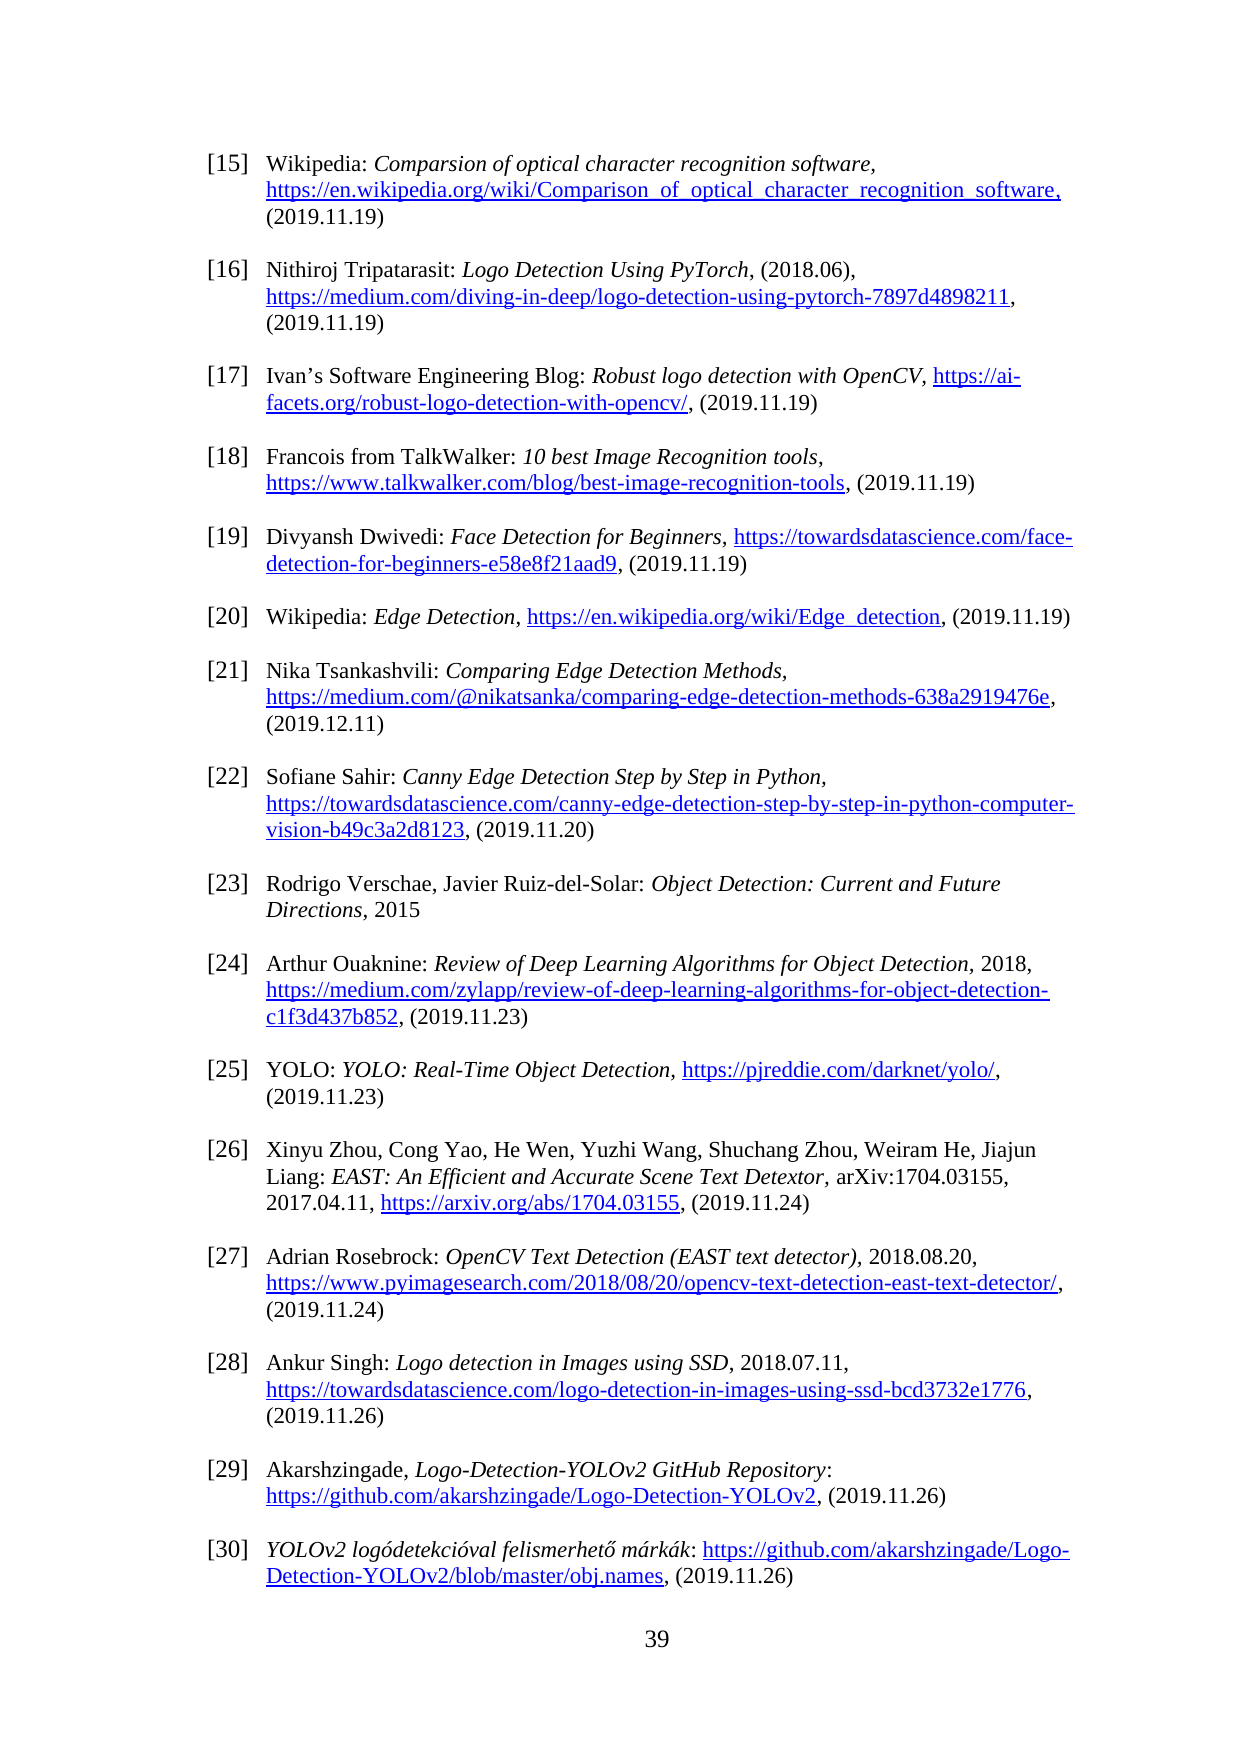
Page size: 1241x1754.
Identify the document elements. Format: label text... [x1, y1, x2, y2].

text YOLO: YOLO: Real-Time Object Detection, https://pjreddie.com/darknet/yolo/, (2019.11.23) [207, 1054, 1092, 1109]
text YOLOv2 logódetekcióval felismerhető márkák: https://github.com/akarshzingade/Logo-Detection-YOLOv2/blob/master/obj.names, (2019.11.26) [207, 1534, 1092, 1589]
text Nithiroj Tripatarasit: Logo Detection Using PyTorch, (2018.06), https://medium.com/diving-in-deep/logo-detection-using-pytorch-7897d4898211, (2019.11.19) [207, 254, 1092, 336]
text Ivan’s Software Engineering Blog: Robust logo detection with OpenCV, https://ai-facets.org/robust-logo-detection-with-opencv/, (2019.11.19) [207, 361, 1092, 416]
text Wikipedia: Comparsion of optical character recognition software, https://en.wikipedia.org/wiki/Comparison_of_optical_character_recognition_software, (2019.11.19) [207, 148, 1092, 229]
text Rodrigo Verschae, Javier Ruiz-del-Solar: Object Detection: Current and Future Directions, 2015 [207, 868, 1092, 923]
text Nika Tsankashvili: Comparing Edge Detection Methods, https://medium.com/@nikatsanka/comparing-edge-detection-methods-638a2919476e, (2019.12.11) [207, 655, 1092, 736]
text Xinyu Zhou, Cong Yao, He Wen, Yuzhi Wang, Shuchang Zhou, Weiram He, Jiajun Liang: EAST: An Efficient and Accurate Scene Text Detextor, arXiv:1704.03155, 2017.04.11, https://arxiv.org/abs/1704.03155, (2019.11.24) [207, 1134, 1092, 1216]
text Wikipedia: Edge Detection, https://en.wikipedia.org/wiki/Edge_detection, (2019.11.19) [207, 601, 1092, 630]
text Adrian Rosebrock: OpenCV Text Detection (EAST text detector), 2018.08.20, https://www.pyimagesearch.com/2018/08/20/opencv-text-detection-east-text-detector/, (2019.11.24) [207, 1241, 1092, 1322]
text Arthur Ouaknine: Review of Deep Learning Algorithms for Object Detection, 2018, https://medium.com/zylapp/review-of-deep-learning-algorithms-for-object-detection-c1f3d437b852, (2019.11.23) [207, 948, 1092, 1029]
text Divyansh Dwivedi: Face Detection for Beginners, https://towardsdatascience.com/face-detection-for-beginners-e58e8f21aad9, (2019.11.19) [207, 521, 1092, 576]
text Ankur Singh: Logo detection in Images using SSD, 2018.07.11, https://towardsdatascience.com/logo-detection-in-images-using-ssd-bcd3732e1776, (2019.11.26) [207, 1347, 1092, 1429]
text Francois from TalkWalker: 10 best Image Recognition tools, https://www.talkwalker.com/blog/best-image-recognition-tools, (2019.11.19) [207, 441, 1092, 496]
text Sofiane Sahir: Canny Edge Detection Step by Step in Python, https://towardsdatascience.com/canny-edge-detection-step-by-step-in-python-computer-vision-b49c3a2d8123, (2019.11.20) [207, 761, 1092, 843]
text Akarshzingade, Logo-Detection-YOLOv2 GitHub Repository: https://github.com/akarshzingade/Logo-Detection-YOLOv2, (2019.11.26) [207, 1454, 1092, 1509]
